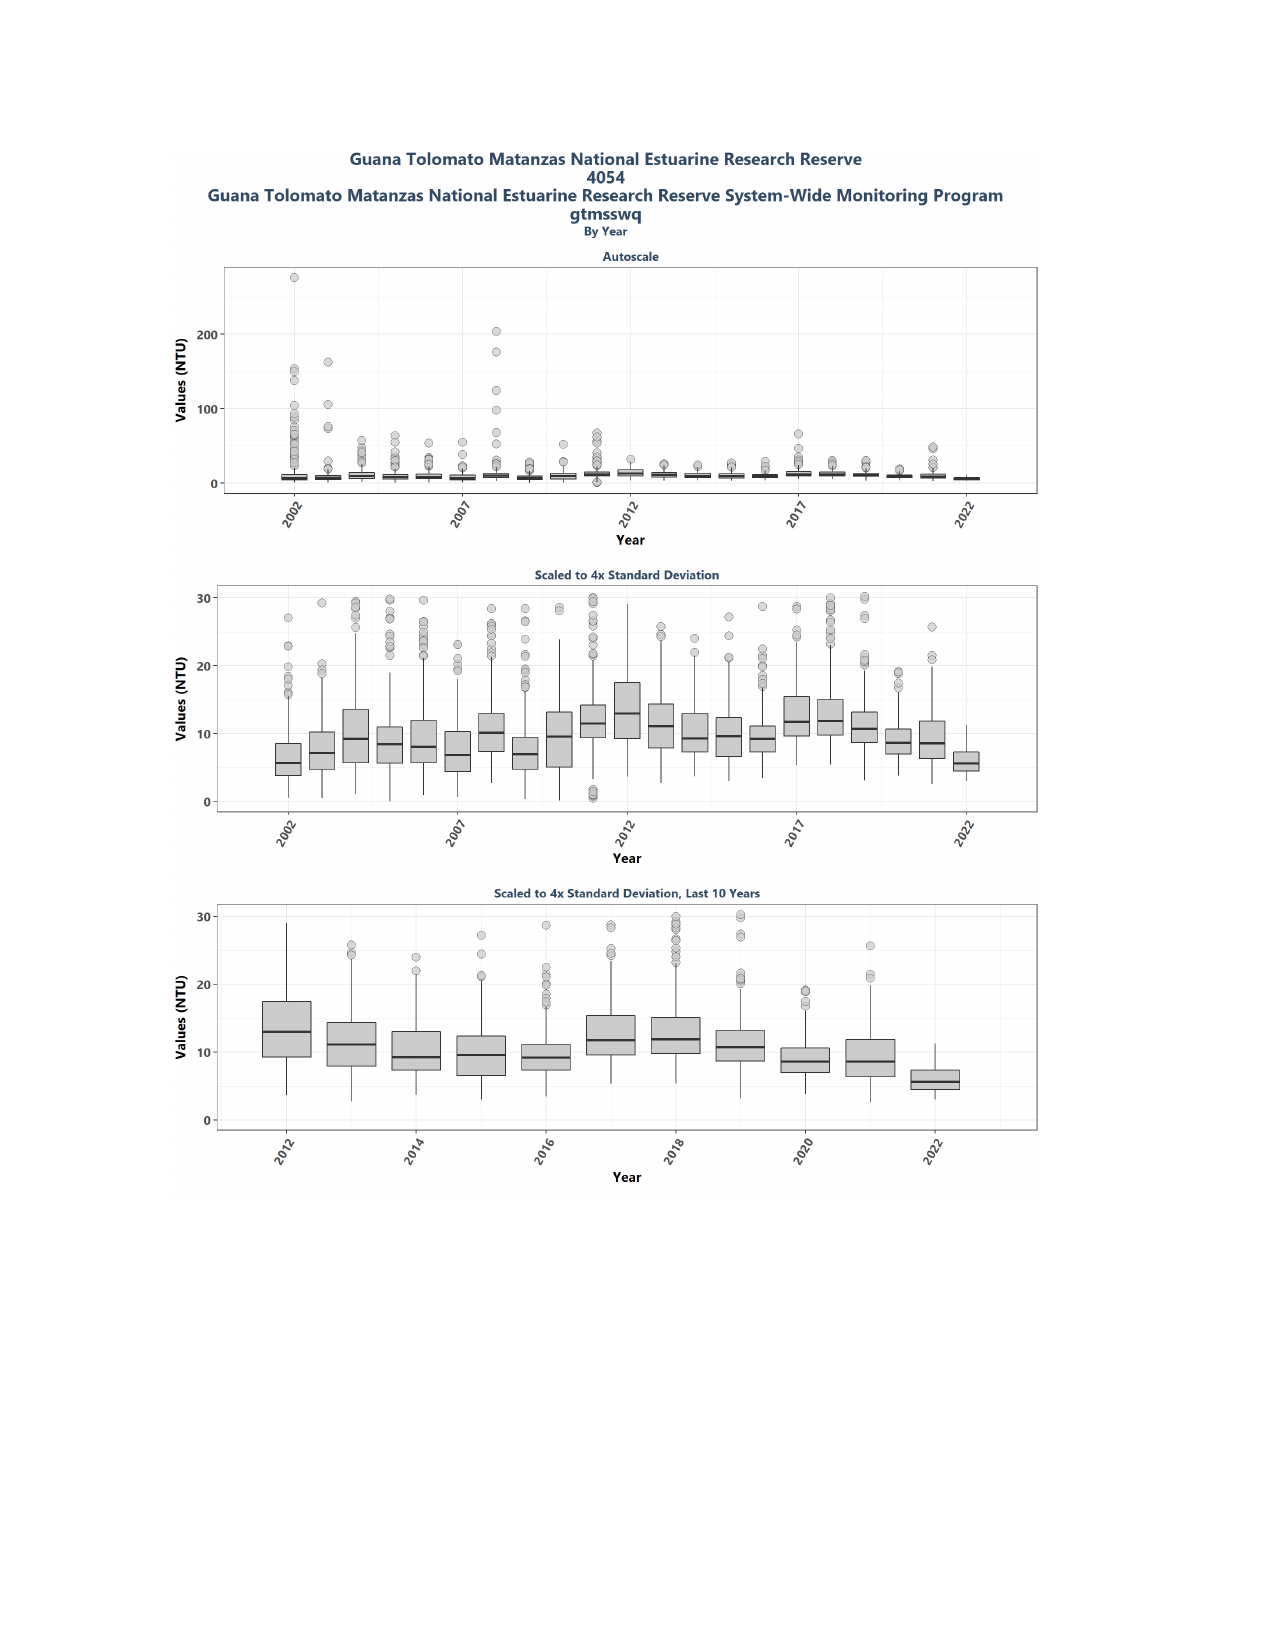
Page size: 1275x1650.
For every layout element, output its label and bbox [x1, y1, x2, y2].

picture [168, 150, 1044, 1200]
